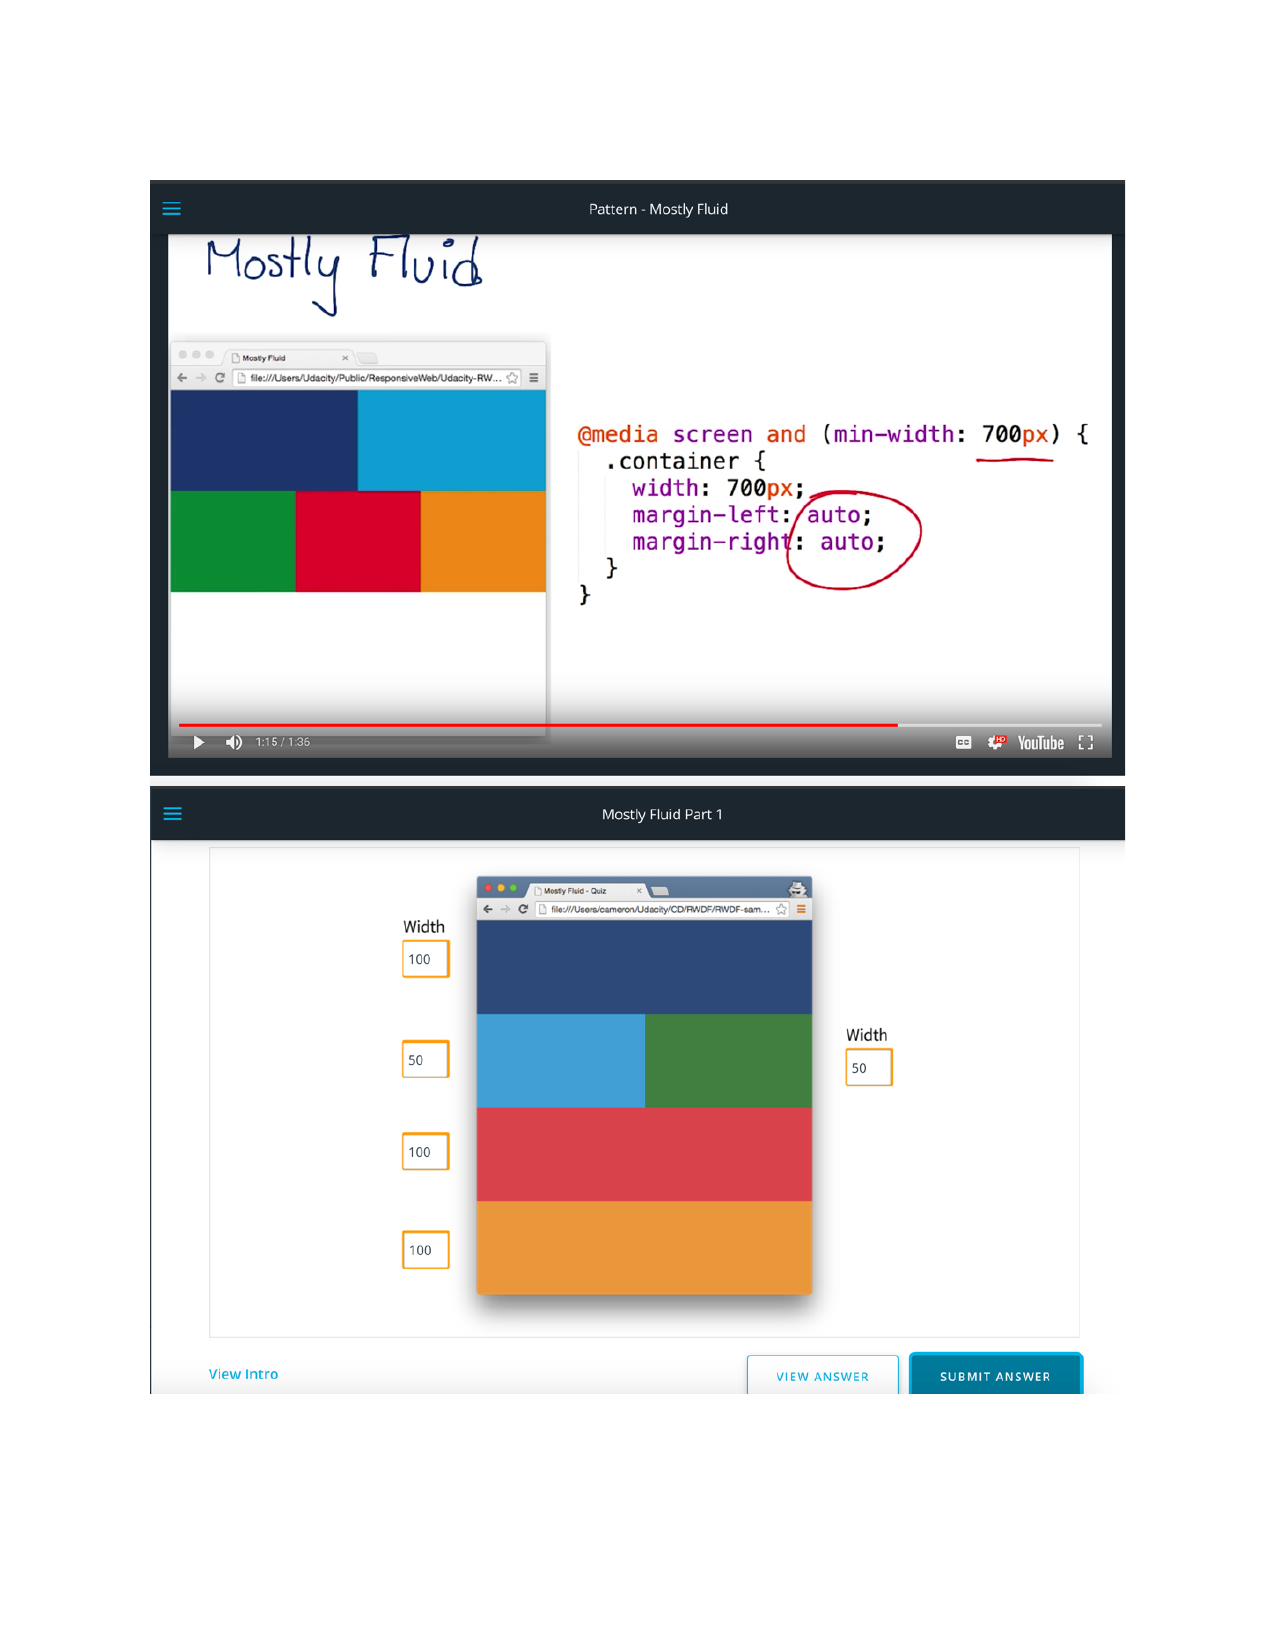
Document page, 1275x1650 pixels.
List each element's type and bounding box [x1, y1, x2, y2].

picture [150, 180, 1125, 1394]
